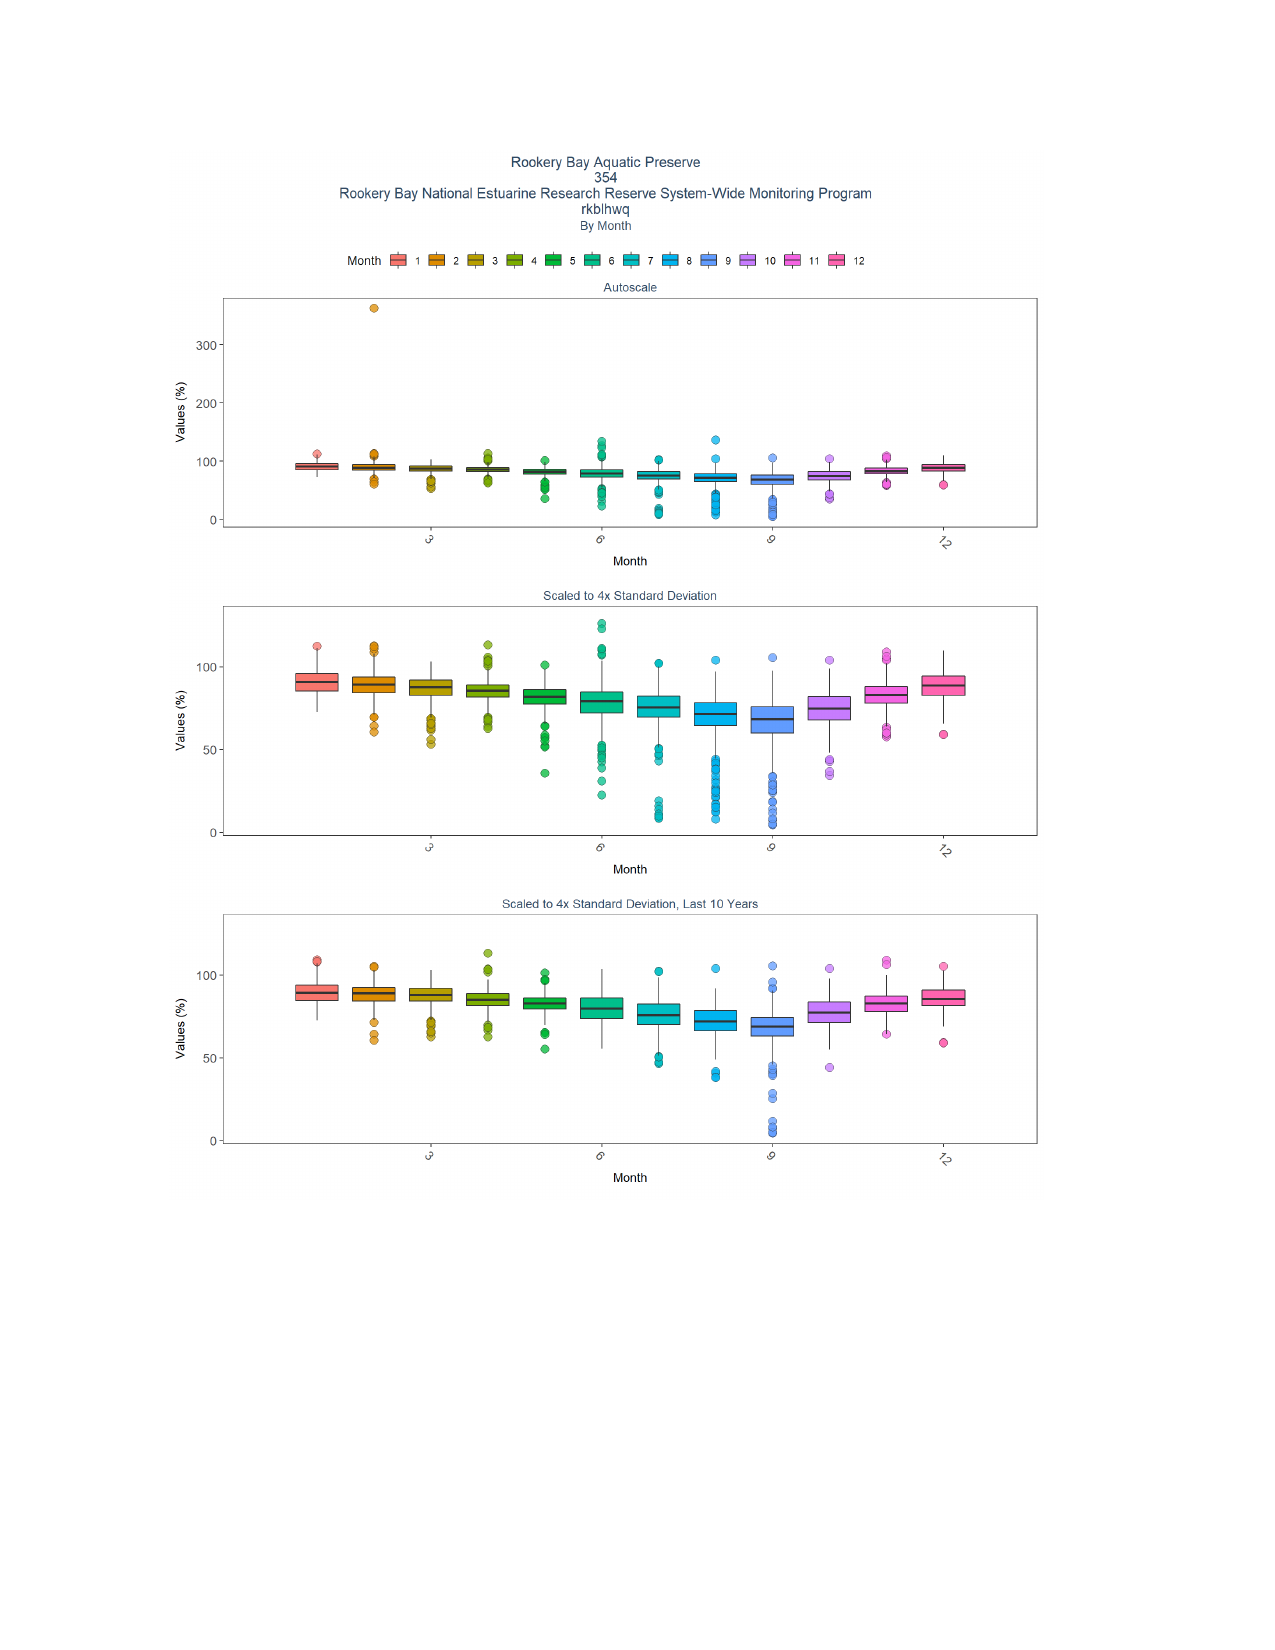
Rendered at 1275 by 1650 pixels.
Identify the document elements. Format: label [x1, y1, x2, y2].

picture [168, 150, 1044, 1200]
